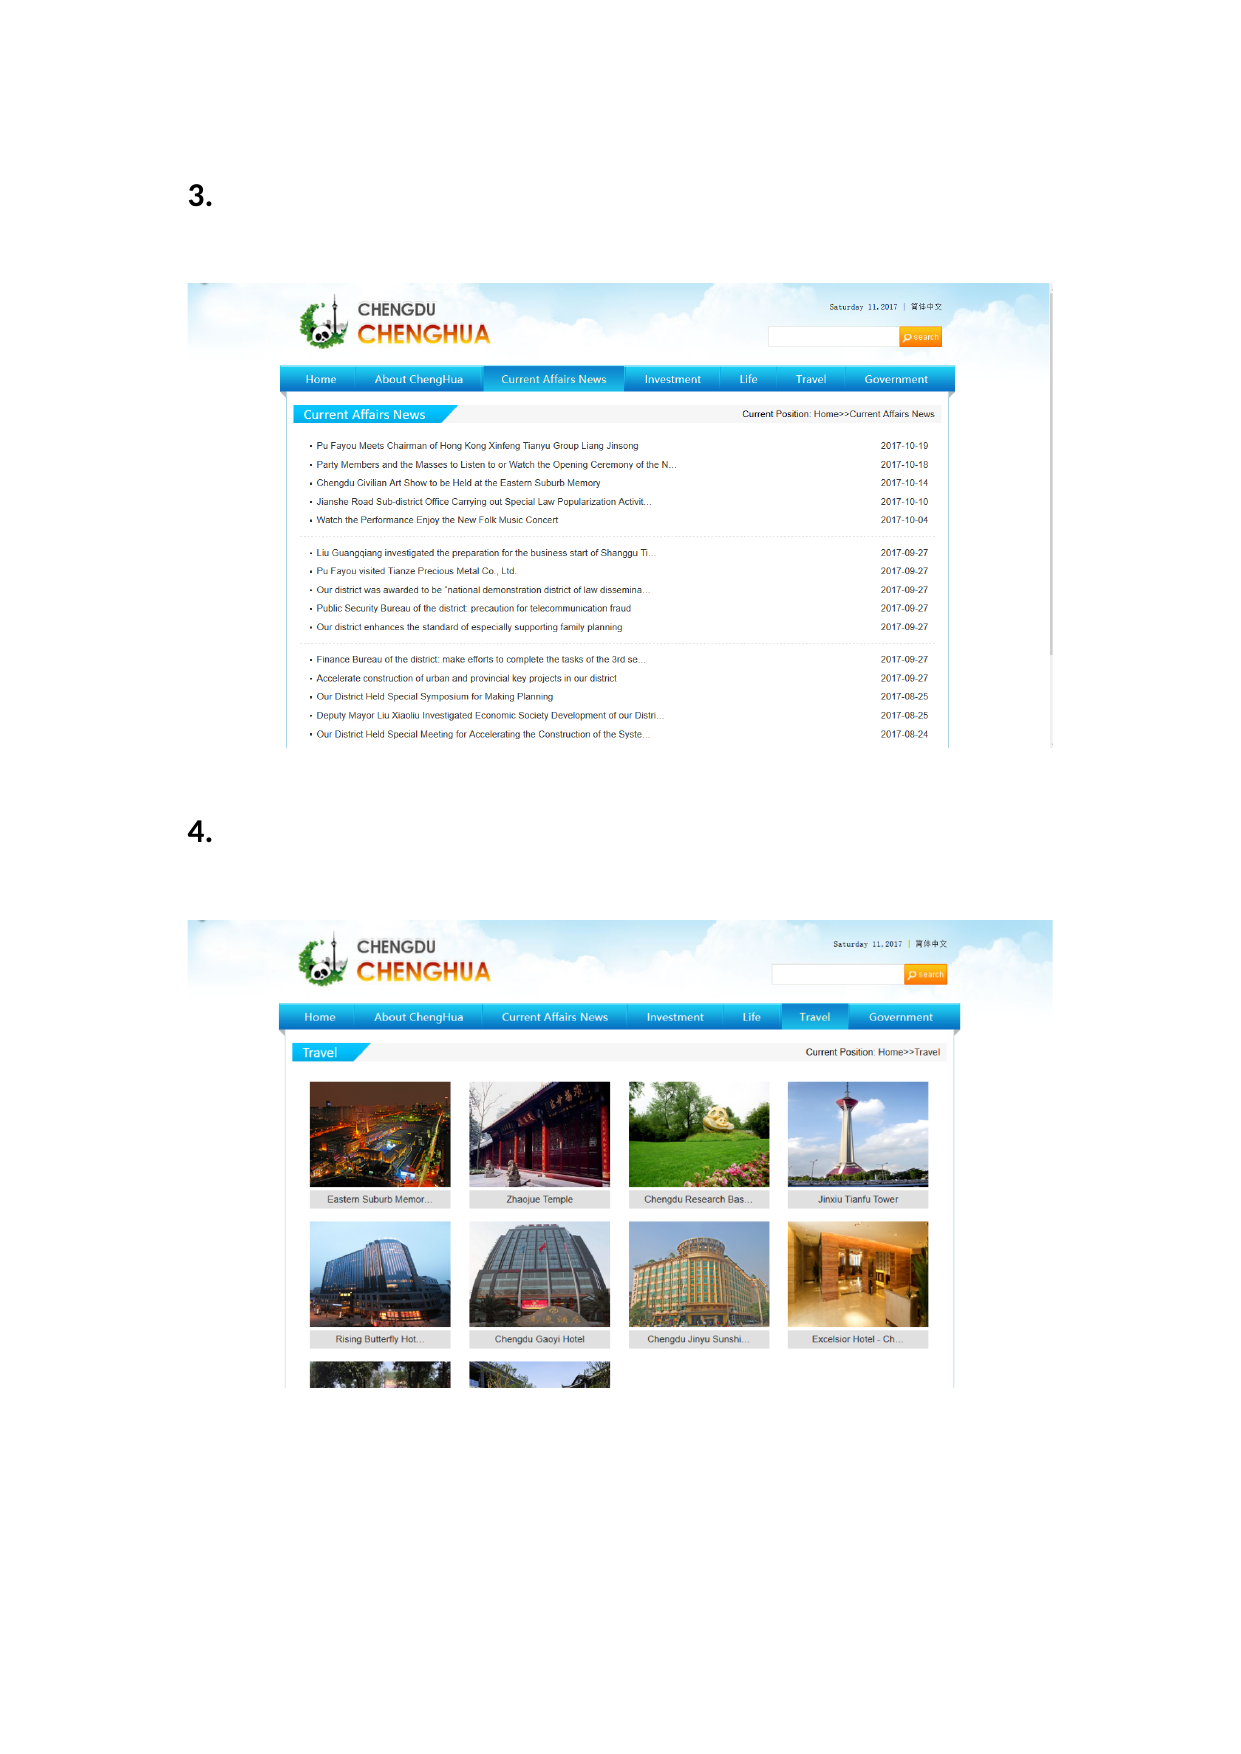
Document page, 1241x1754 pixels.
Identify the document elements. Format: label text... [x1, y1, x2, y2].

picture [187, 920, 1053, 1388]
picture [187, 283, 1053, 748]
subtitle 3. [187, 162, 1053, 227]
subtitle 4. [187, 798, 1053, 863]
